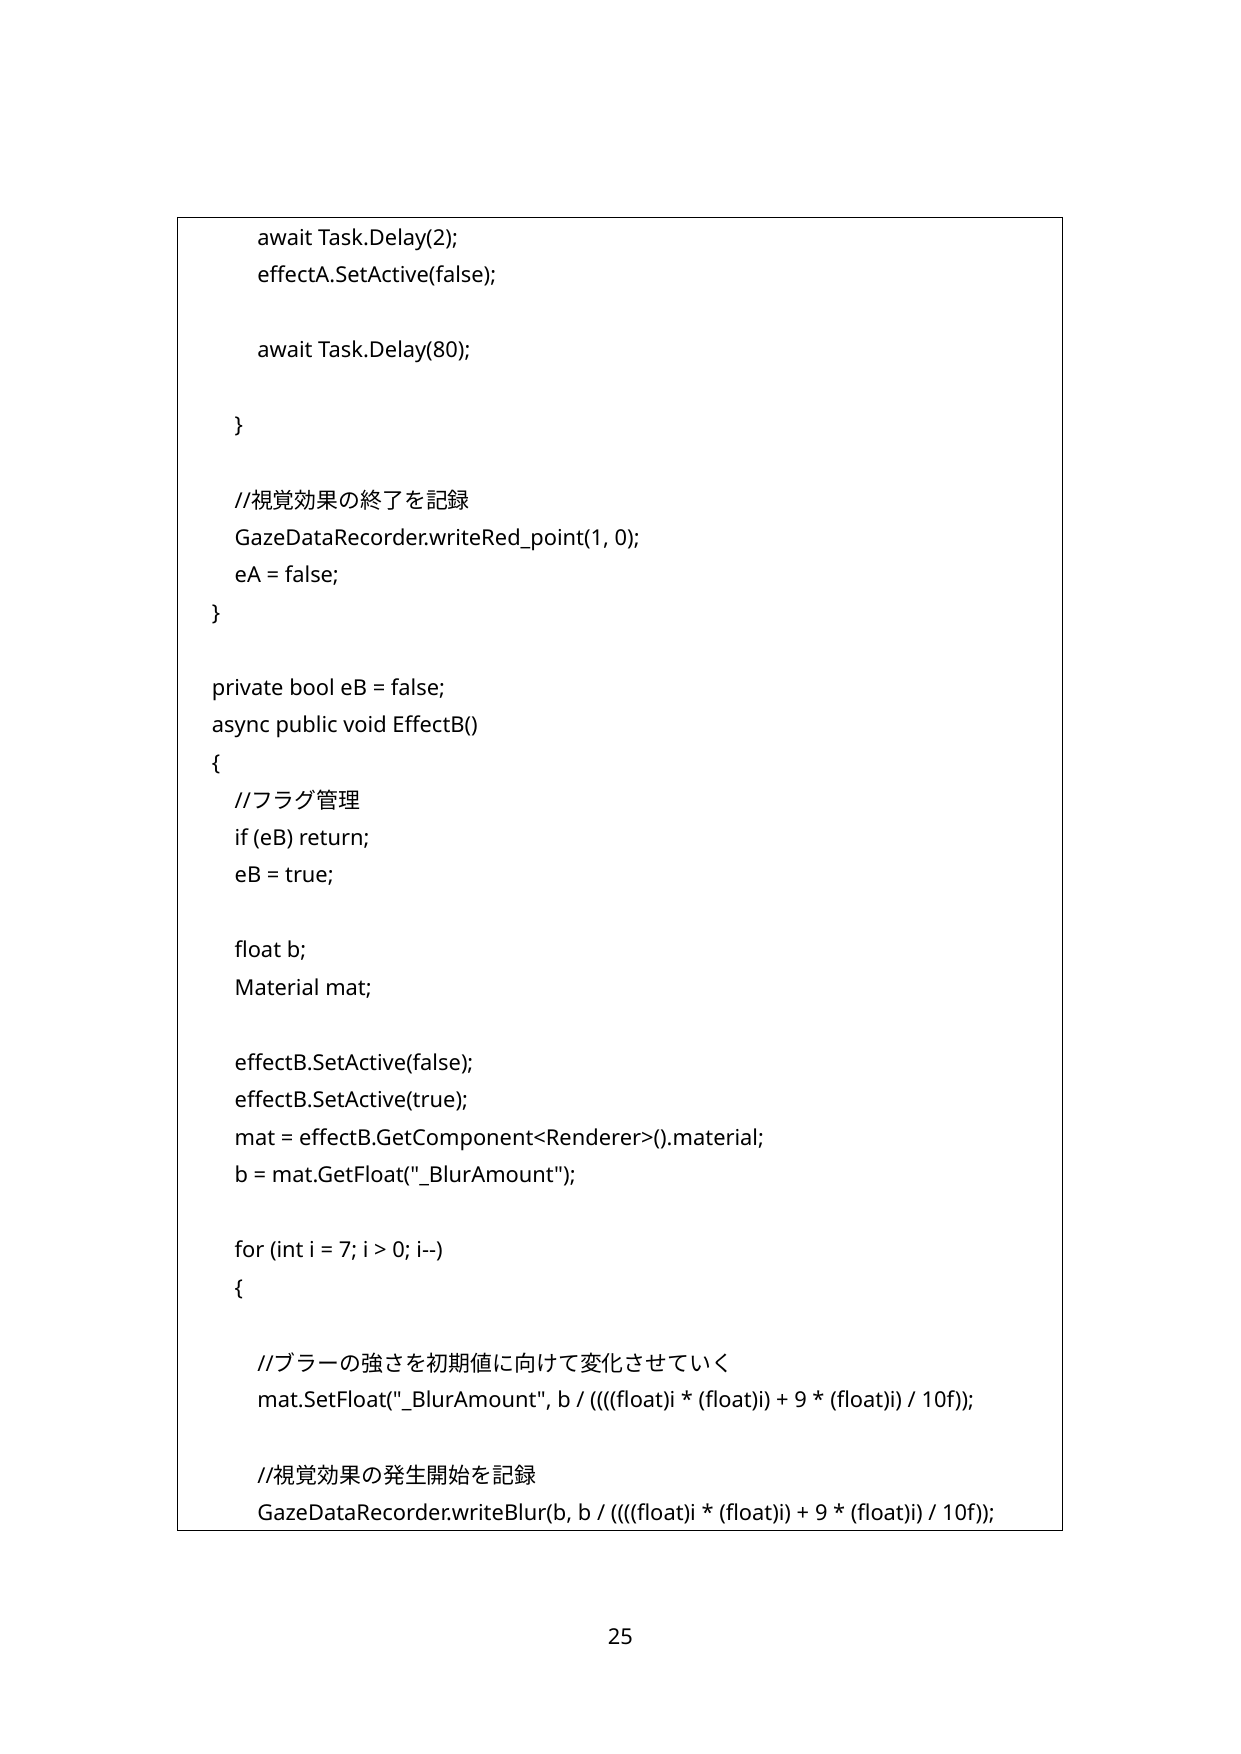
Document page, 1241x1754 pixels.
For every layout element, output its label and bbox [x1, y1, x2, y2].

table_cell [178, 218, 1062, 1530]
